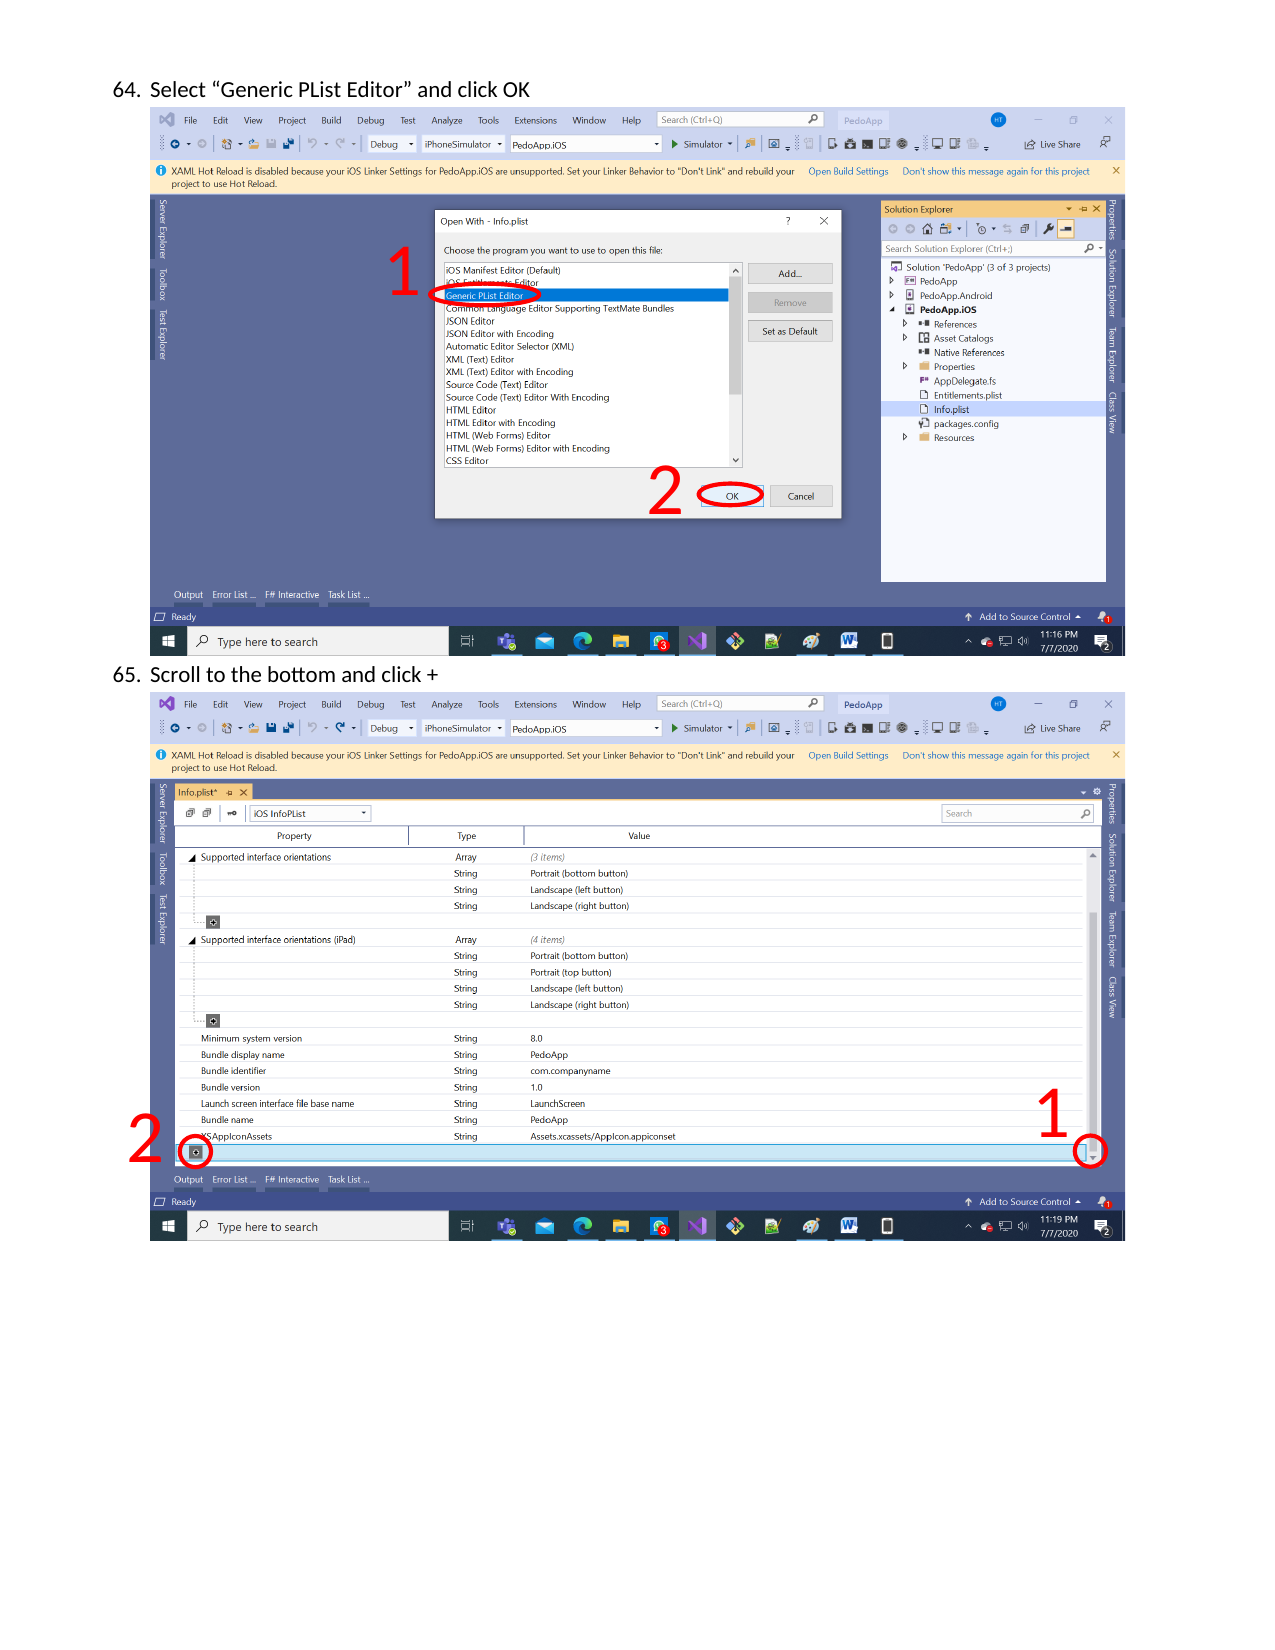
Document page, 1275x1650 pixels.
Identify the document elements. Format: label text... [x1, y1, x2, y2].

picture [150, 1120, 154, 1136]
picture [150, 107, 1125, 656]
picture [150, 692, 1125, 1241]
